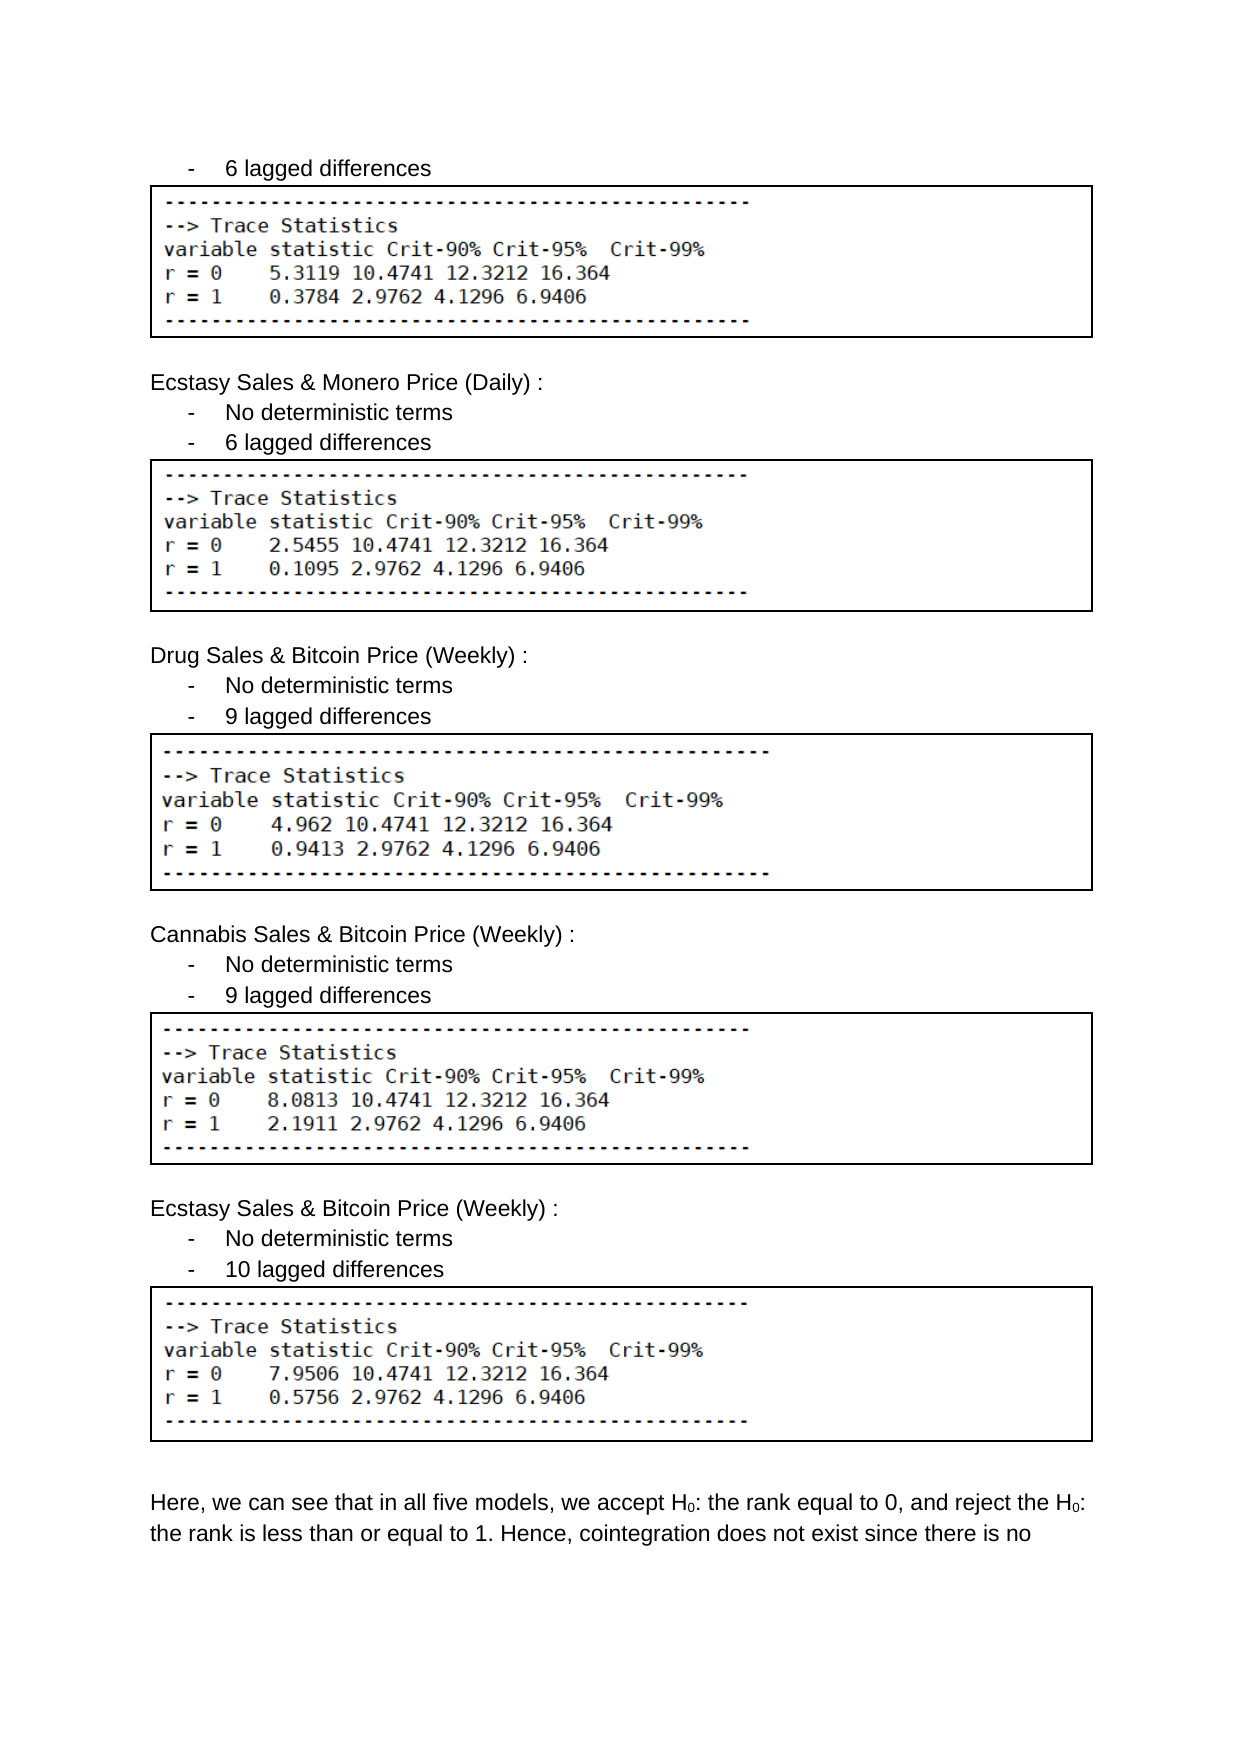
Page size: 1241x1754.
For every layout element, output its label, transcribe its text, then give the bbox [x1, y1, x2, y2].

text Ecstasy Sales & Monero Price (Daily) : [150, 368, 1090, 395]
table_header [152, 735, 1091, 889]
text Drug Sales & Bitcoin Price (Weekly) : [150, 642, 1090, 668]
picture [161, 1024, 756, 1153]
table_header [152, 1014, 1091, 1163]
list 10 lagged differences [187, 1256, 1090, 1282]
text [150, 1489, 1090, 1546]
list 9 lagged differences [187, 703, 1090, 729]
list 9 lagged differences [187, 982, 1090, 1008]
list No deterministic terms [187, 672, 1090, 699]
list No deterministic terms [187, 951, 1090, 978]
picture [161, 745, 774, 879]
picture [161, 471, 755, 600]
table_header [152, 461, 1091, 610]
picture [161, 197, 756, 326]
picture [161, 1298, 752, 1430]
text Cannabis Sales & Bitcoin Price (Weekly) : [150, 921, 1090, 947]
text Ecstasy Sales & Bitcoin Price (Weekly) : [150, 1195, 1090, 1221]
list 6 lagged differences [187, 155, 1090, 181]
list No deterministic terms [187, 1225, 1090, 1252]
table_header [152, 1288, 1091, 1440]
table_header [152, 187, 1091, 336]
list No deterministic terms [187, 399, 1090, 425]
list 6 lagged differences [187, 429, 1090, 455]
